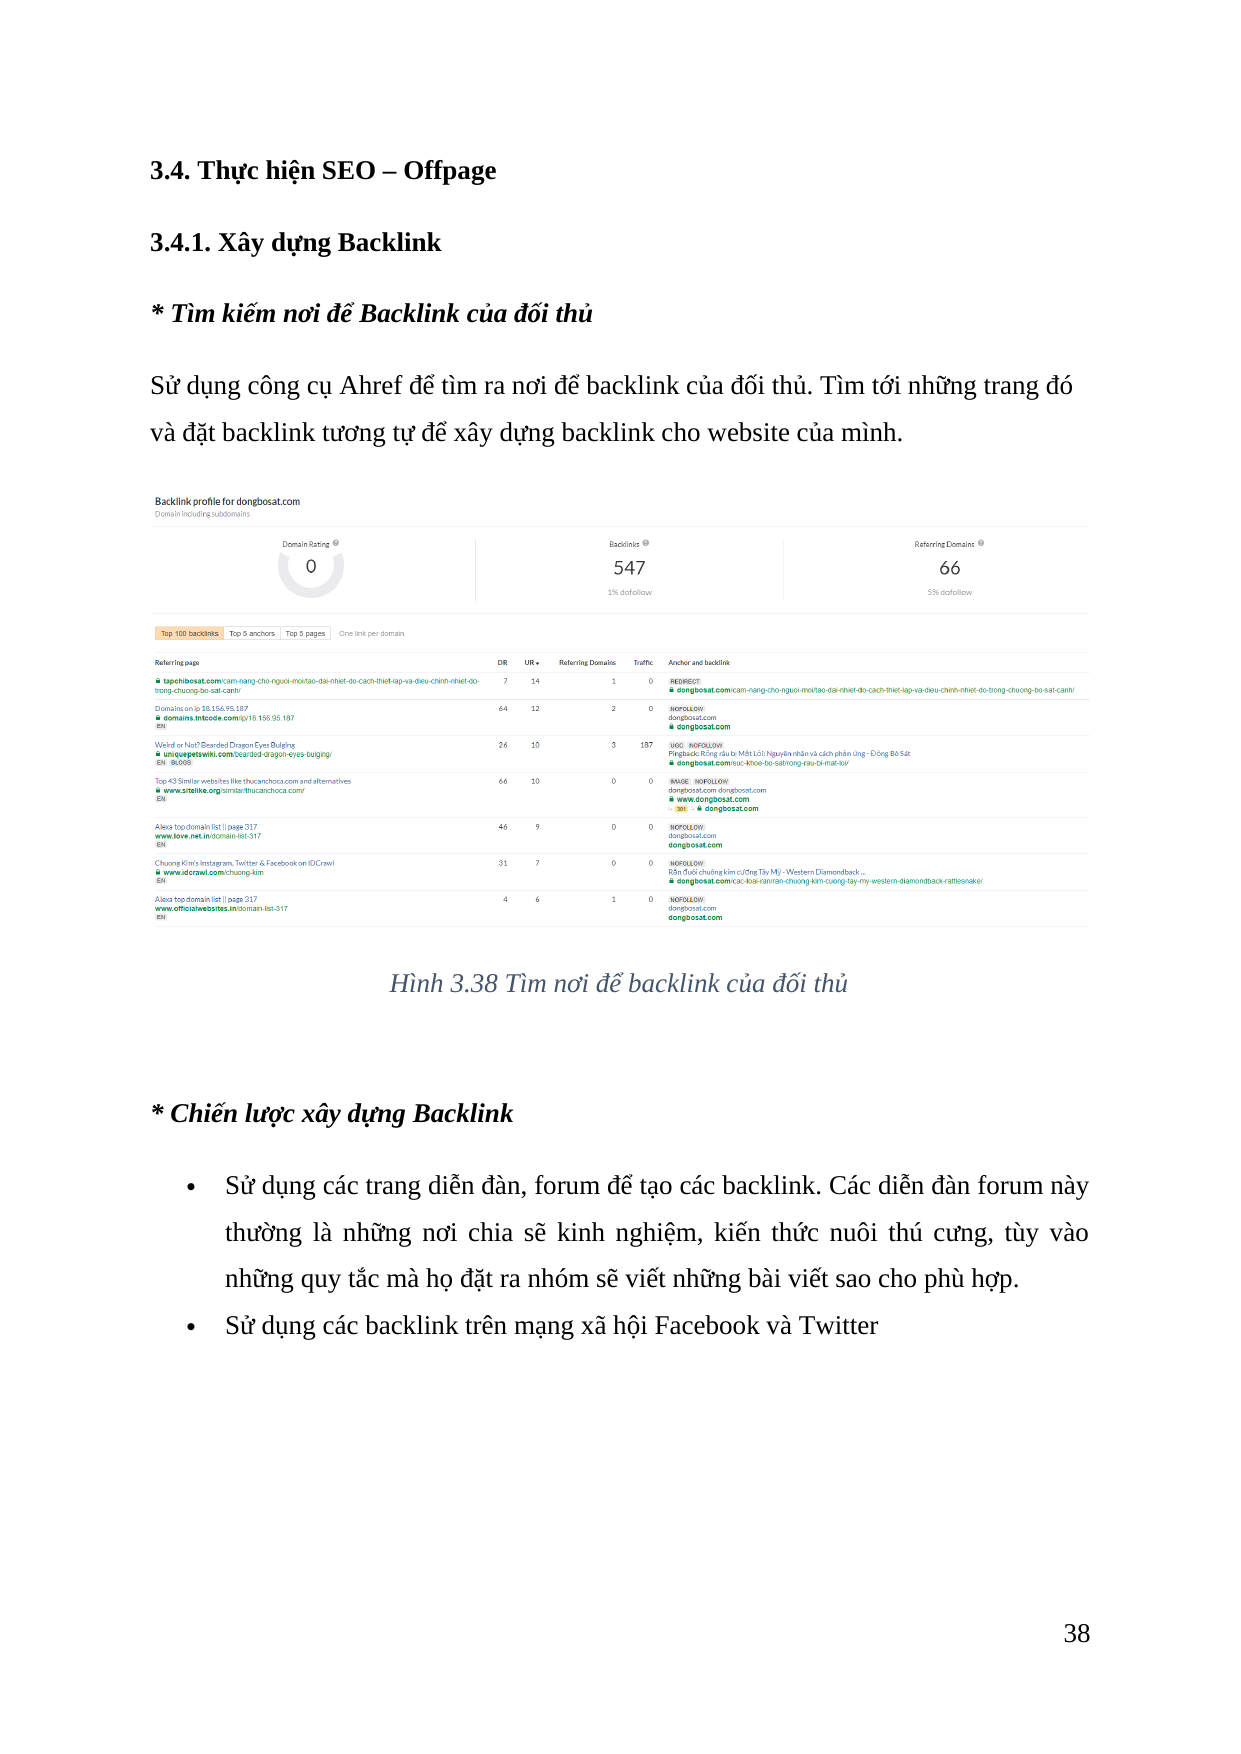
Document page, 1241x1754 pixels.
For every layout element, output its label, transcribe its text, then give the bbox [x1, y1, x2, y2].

list Sử dụng các backlink trên mạng xã hội Facebook và Twitter [187, 1309, 1090, 1340]
subtitle * Chiến lược xây dựng Backlink [150, 1097, 1090, 1129]
subtitle 3.4.1. Xây dựng Backlink [150, 226, 1090, 257]
subtitle 3.4. Thực hiện SEO – Offpage [150, 154, 1090, 185]
picture [150, 487, 1091, 927]
list Sử dụng các trang diễn đàn, forum để tạo các backlink. Các diễn đàn forum này thường là những nơi chia sẽ kinh nghiệm, kiến thức nuôi thú cưng, tùy vào những quy tắc mà họ đặt ra nhóm sẽ viết những bài viết sao cho phù hợp. [187, 1169, 1090, 1294]
subtitle * Tìm kiếm nơi để Backlink của đối thủ [150, 297, 1090, 329]
text Sử dụng công cụ Ahref để tìm ra nơi để backlink của đối thủ. Tìm tới những trang đó và đặt backlink tương tự để xây dựng backlink cho website của mình. [150, 369, 1090, 447]
